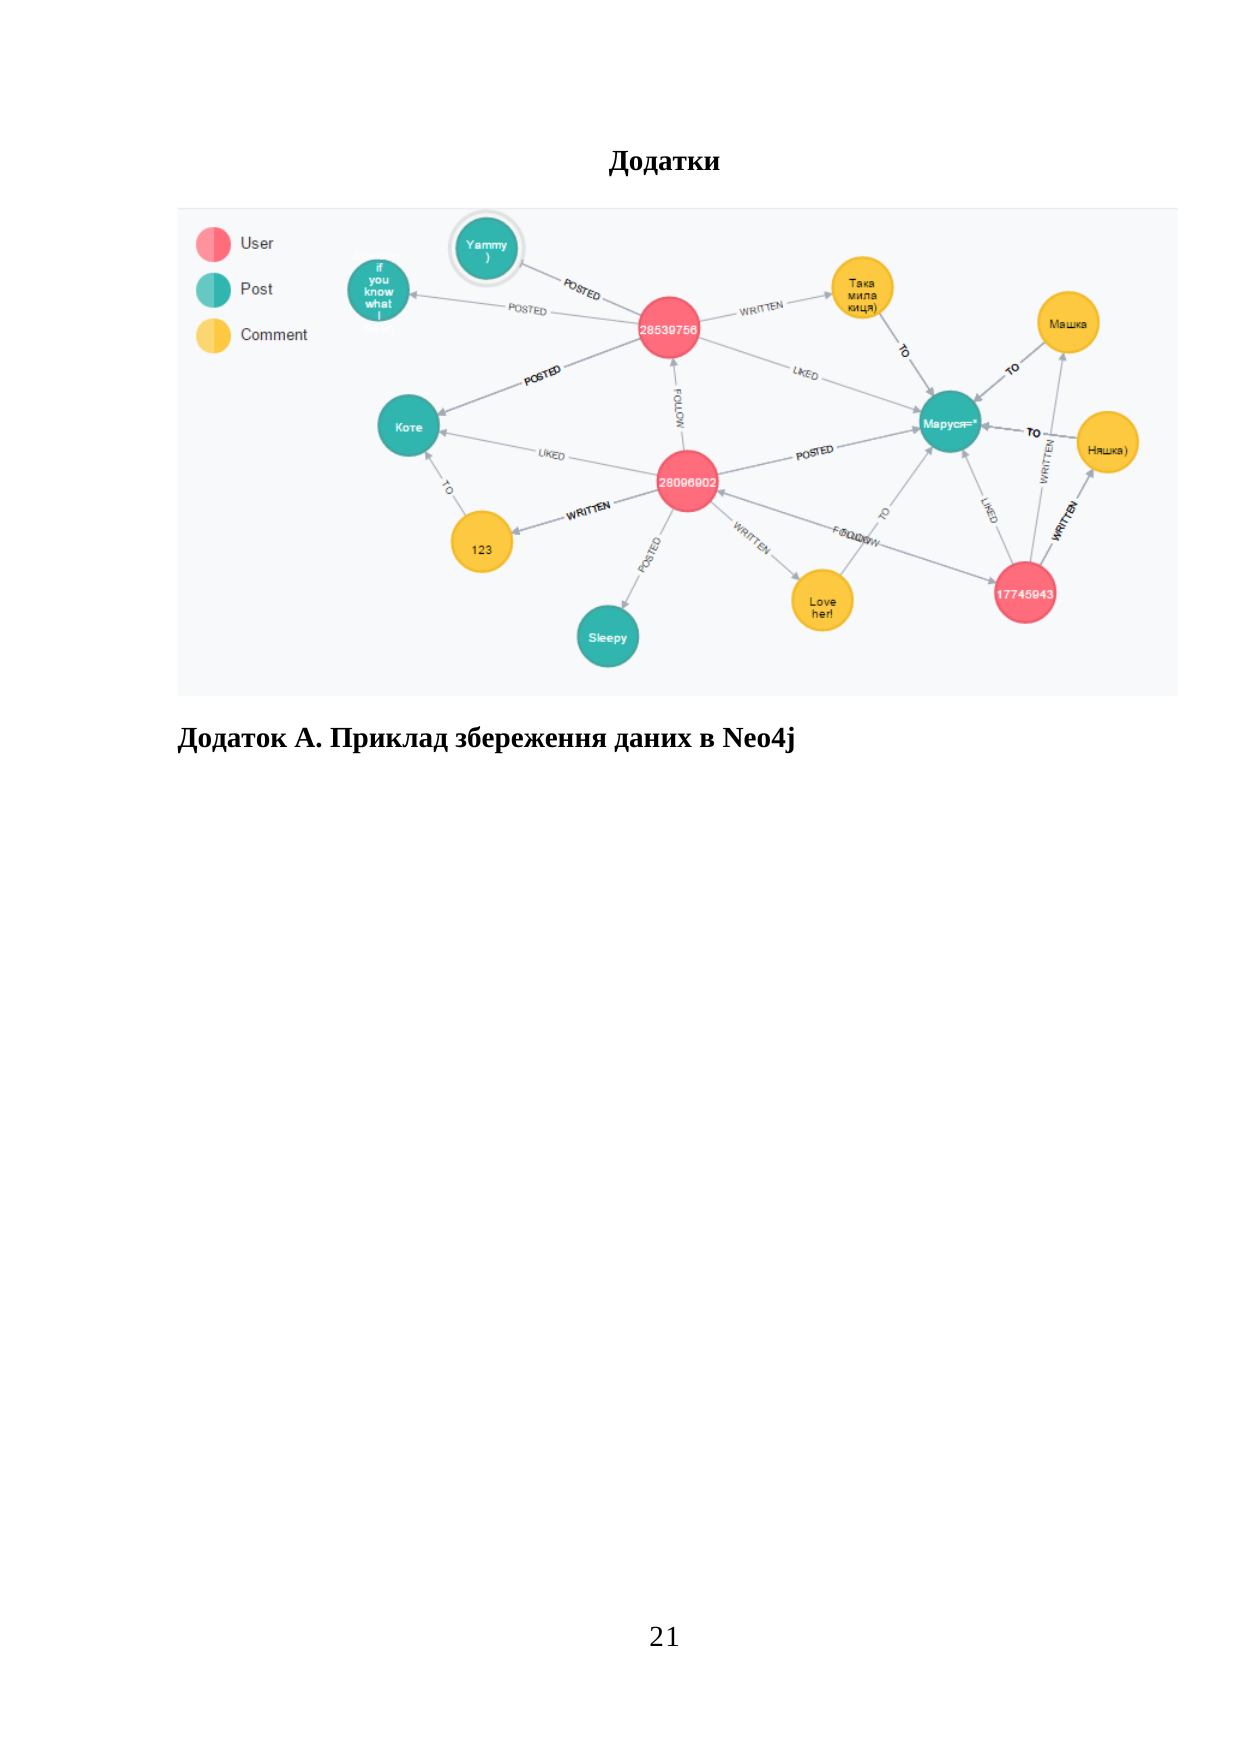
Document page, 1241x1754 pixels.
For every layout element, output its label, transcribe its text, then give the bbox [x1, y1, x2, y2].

picture [177, 201, 1178, 696]
text Додатки [177, 143, 1152, 177]
text Додаток А. Приклад збереження даних в Neo4j [177, 720, 1152, 754]
